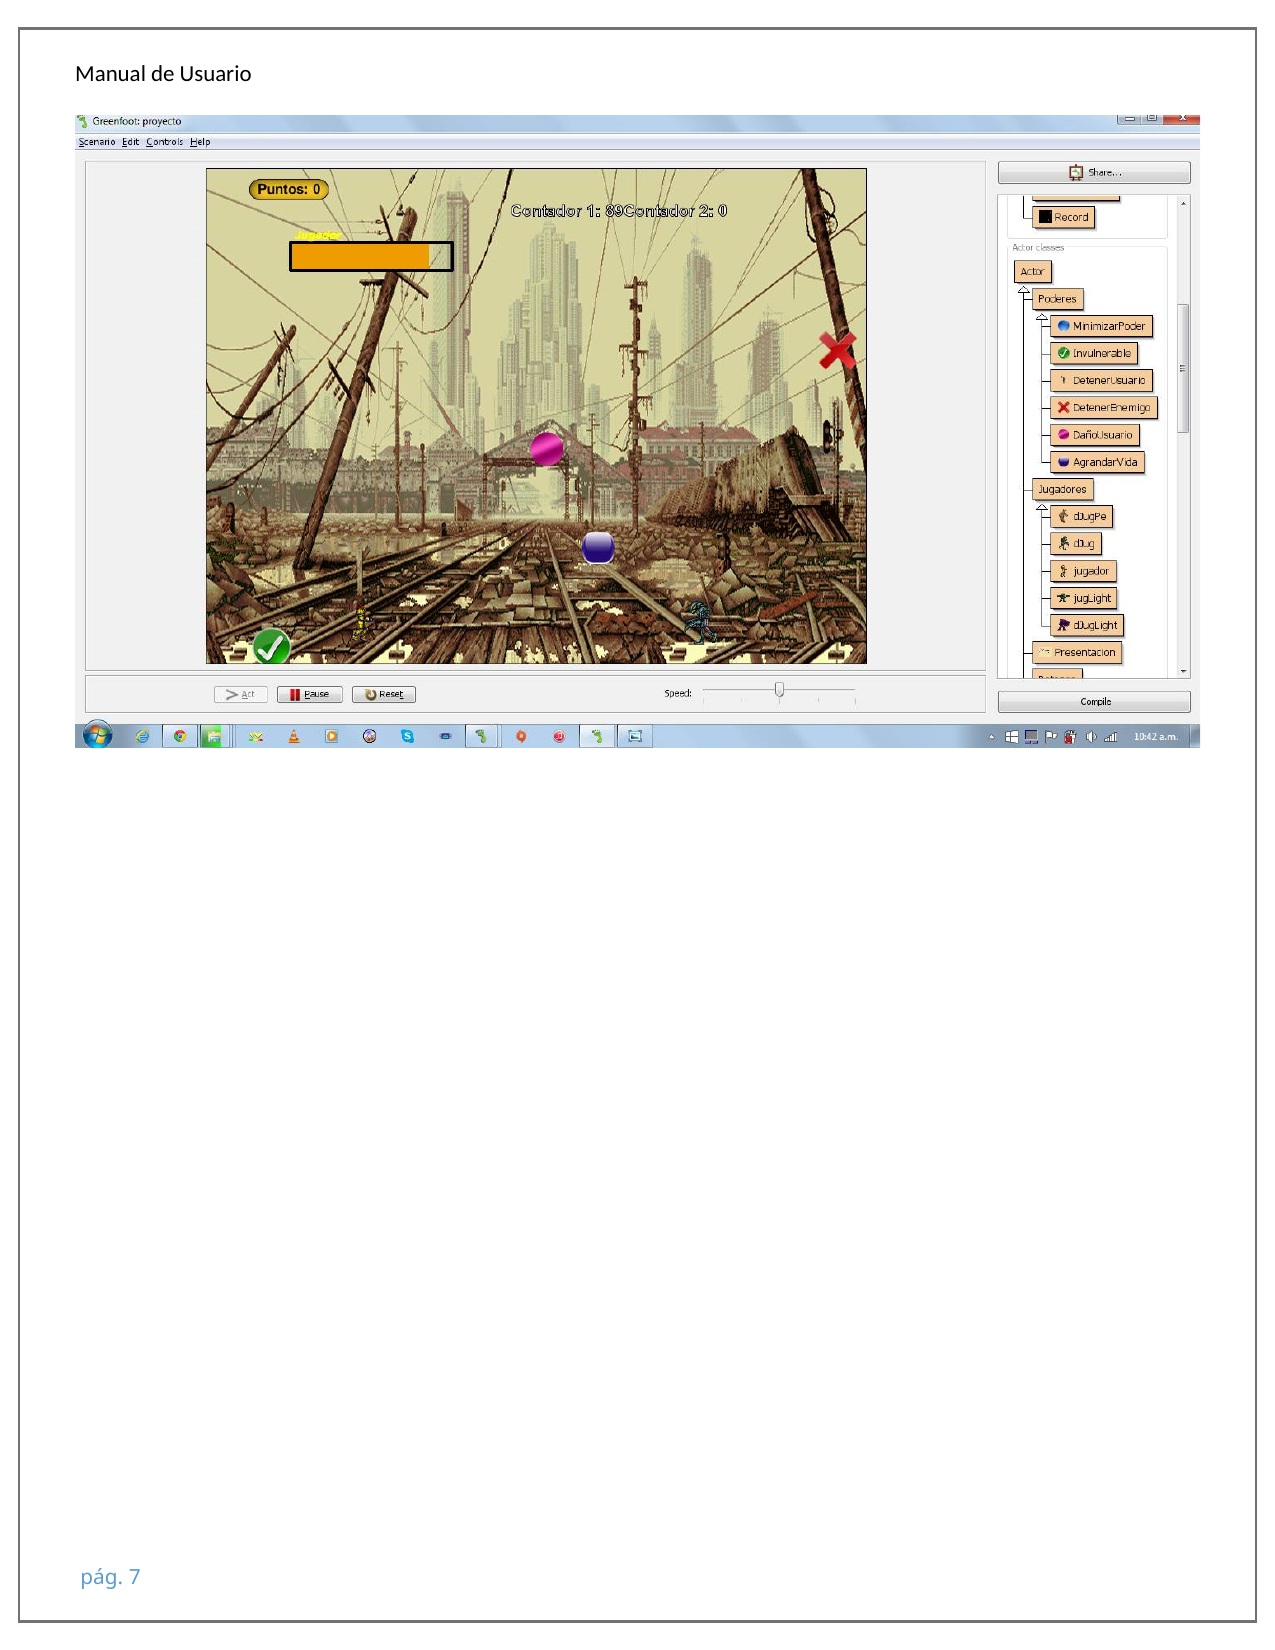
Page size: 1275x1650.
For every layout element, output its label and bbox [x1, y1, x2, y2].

picture [75, 115, 1200, 748]
